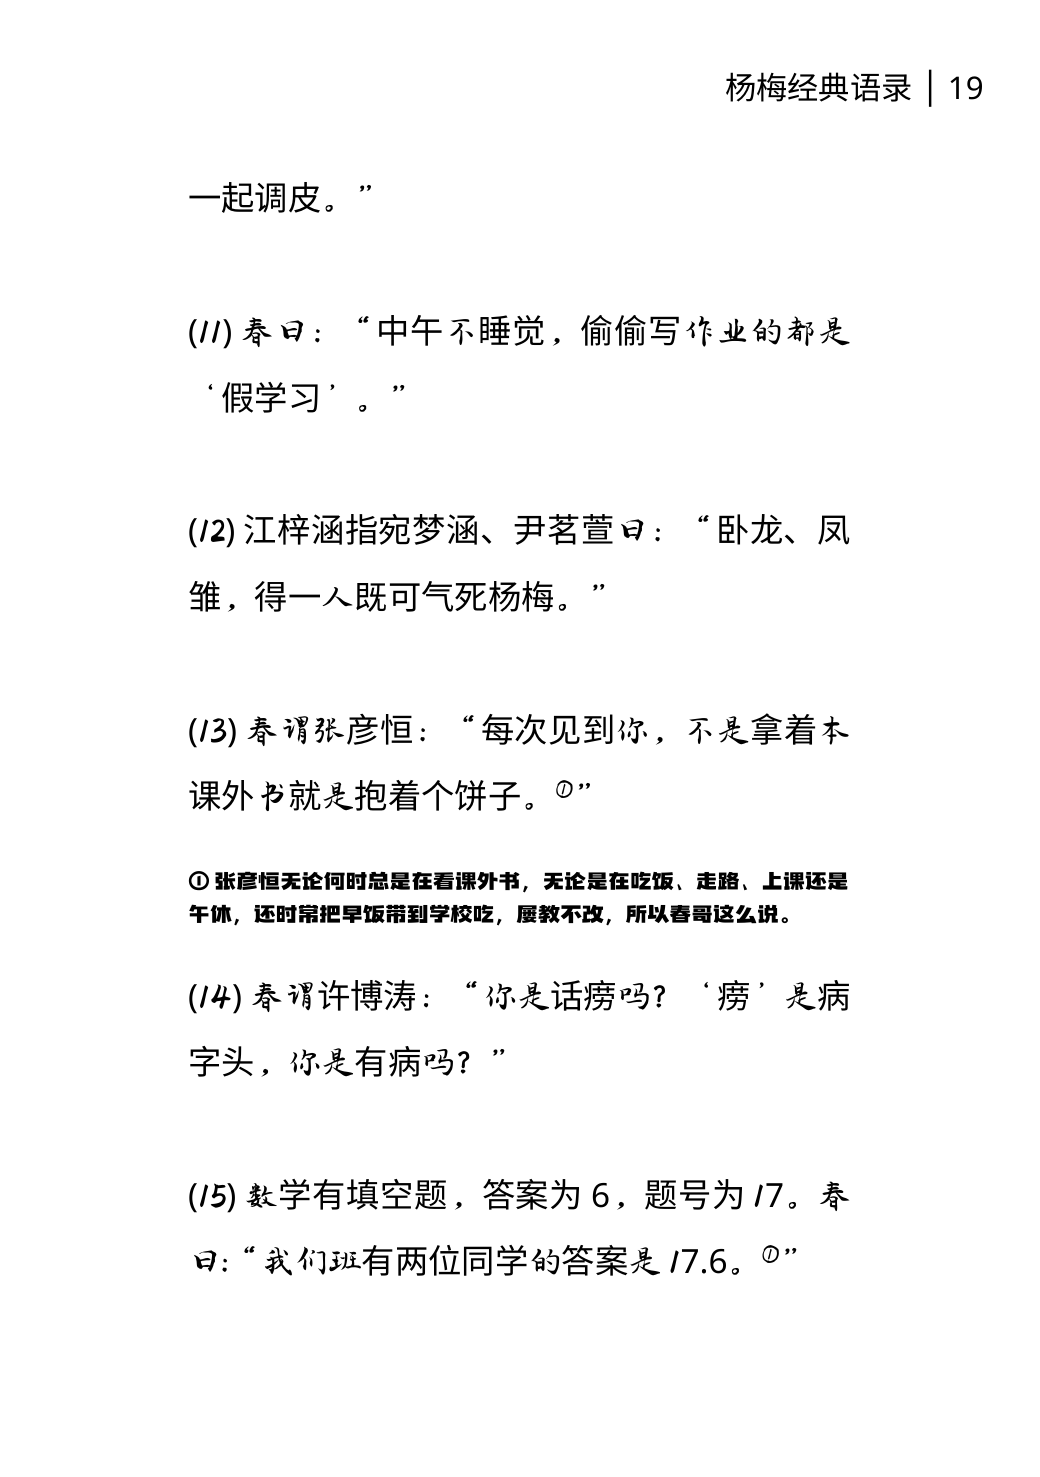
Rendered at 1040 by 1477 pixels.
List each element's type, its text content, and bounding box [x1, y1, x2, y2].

list 数学有填空题，答案为6，题号为17。春曰:“我们班有两位同学的答案是17.6。①” [188, 1163, 852, 1296]
list 春曰：“中午不睡觉，偷偷写作业的都是‘假学习’。” [188, 299, 852, 432]
list 春谓许博涛：“你是话痨吗？‘痨’是病字头，你是有病吗？” [188, 964, 852, 1097]
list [188, 166, 852, 233]
text ①张彦恒无论何时总是在看课外书，无论是在吃饭、走路、上课还是午休，还时常把早饭带到学校吃，屡教不改，所以春哥这么说。 [188, 864, 852, 931]
list 江梓涵指宛梦涵、尹茗萱曰：“卧龙、凤雏，得一人既可气死杨梅。” [188, 499, 852, 632]
list 春谓张彦恒：“每次见到你，不是拿着本课外书就是抱着个饼子。①” [188, 698, 852, 831]
